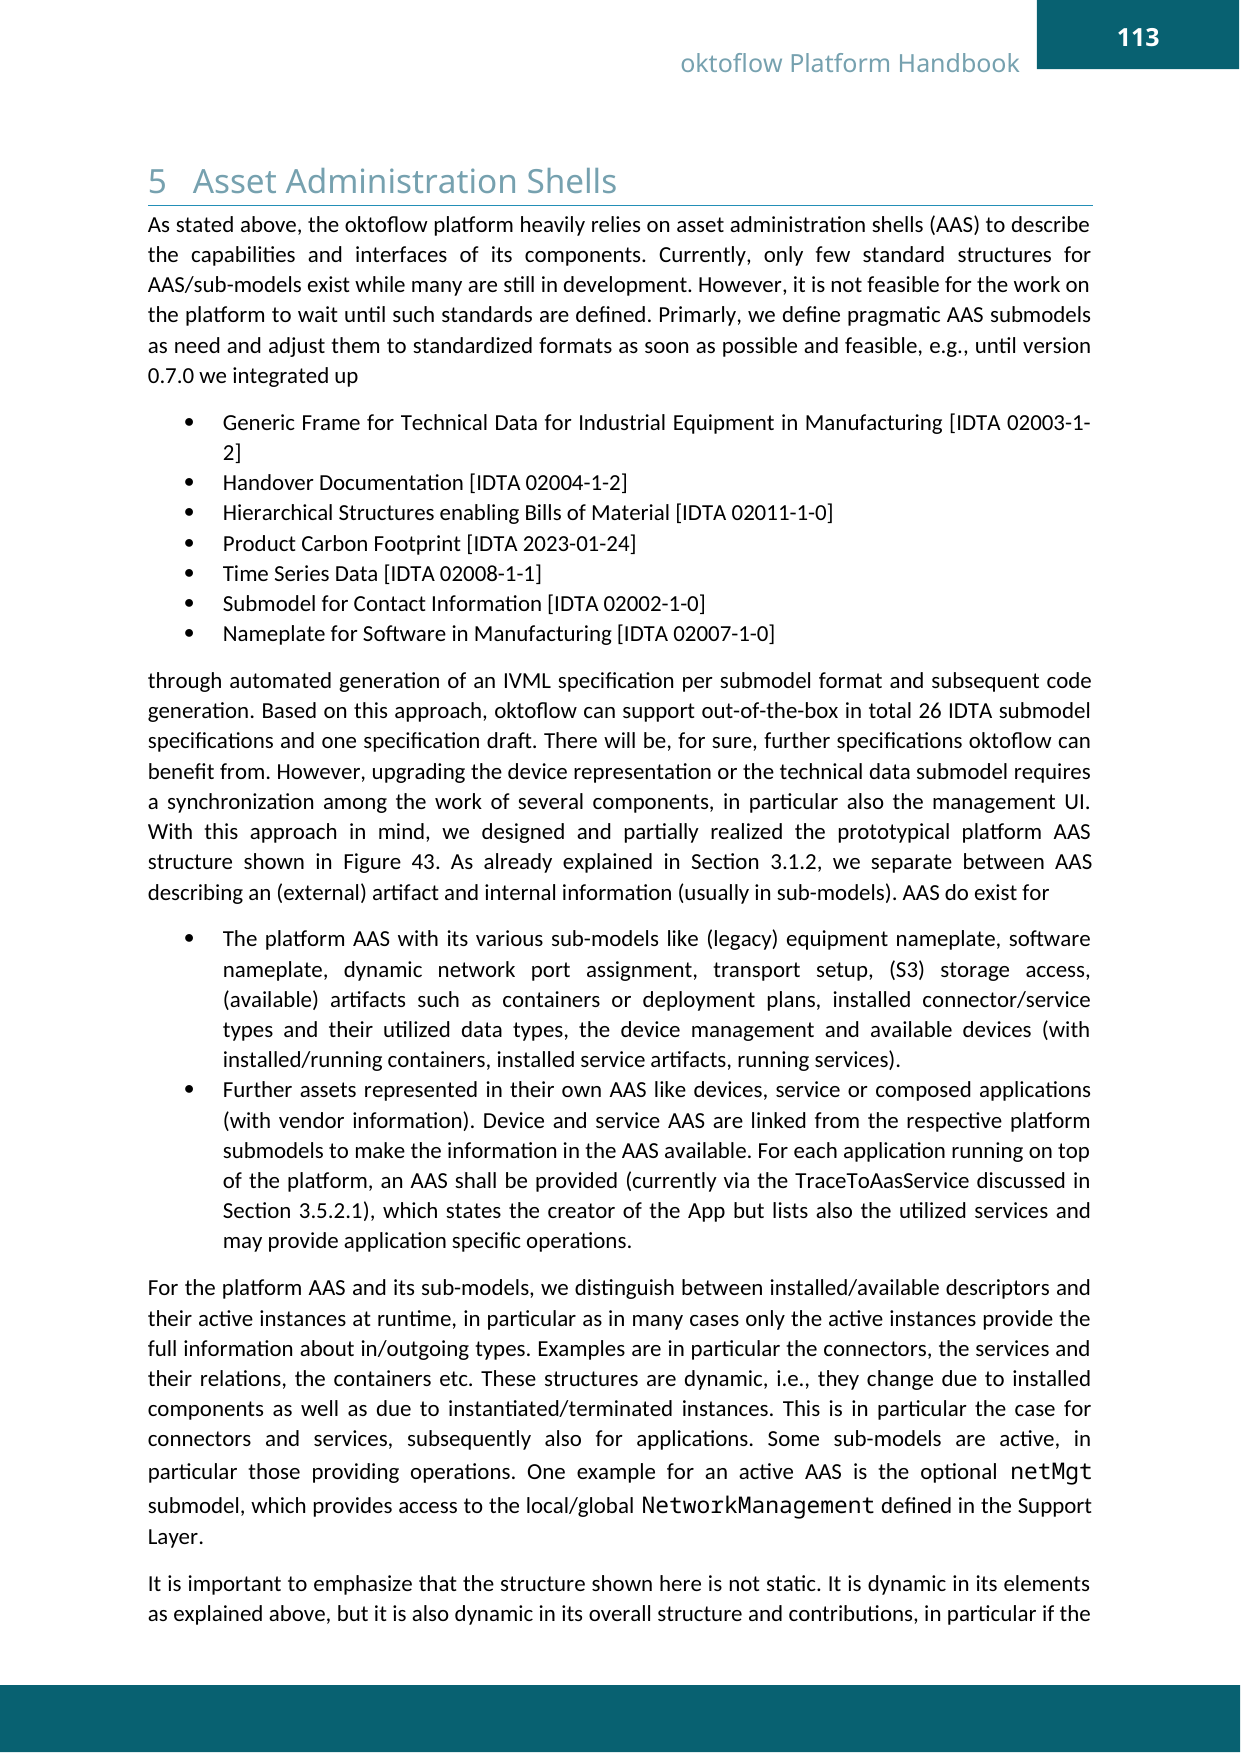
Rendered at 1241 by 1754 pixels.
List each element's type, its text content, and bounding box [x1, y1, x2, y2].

list Submodel for Contact Information [IDTA 02002-1-0] [185, 589, 1093, 617]
list Hierarchical Structures enabling Bills of Material [IDTA 02011-1-0] [185, 498, 1093, 527]
list The platform AAS with its various sub-models like (legacy) equipment nameplate, software nameplate, dynamic network port assignment, transport setup, (S3) storage access, (available) artifacts such as containers or deployment plans, installed connector/service types and their utilized data types, the device management and available devices (with installed/running containers, installed service artifacts, running services). [185, 924, 1093, 1073]
list Further assets represented in their own AAS like devices, service or composed applications (with vendor information). Device and service AAS are linked from the respective platform submodels to make the information in the AAS available. For each application running on top of the platform, an AAS shall be provided (currently via the TraceToAasService discussed in Section 3.5.2.1), which states the creator of the App but lists also the utilized services and may provide application specific operations. [185, 1076, 1093, 1255]
list Handover Documentation [IDTA 02004-1-2] [185, 468, 1093, 496]
list Product Carbon Footprint [IDTA 2023-01-24] [185, 529, 1093, 557]
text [148, 1569, 1093, 1627]
text through automated generation of an IVML specification per submodel format and subsequent code generation. Based on this approach, oktoflow can support out-of-the-box in total 26 IDTA submodel specifications and one specification draft. There will be, for sure, further specifications oktoflow can benefit from. However, upgrading the device representation or the technical data submodel requires a synchronization among the work of several components, in particular also the management UI. With this approach in mind, we designed and partially realized the prototypical platform AAS structure shown in Figure 43. As already explained in Section 3.1.2, we separate between AAS describing an (external) artifact and internal information (usually in sub-models). AAS do exist for [148, 666, 1093, 906]
text As stated above, the oktoflow platform heavily relies on asset administration shells (AAS) to describe the capabilities and interfaces of its components. Currently, only few standard structures for AAS/sub-models exist while many are still in development. However, it is not feasible for the work on the platform to wait until such standards are defined. Primarly, we define pragmatic AAS submodels as need and adjust them to standardized formats as soon as possible and feasible, e.g., until version 0.7.0 we integrated up [148, 210, 1093, 389]
list Nameplate for Software in Manufacturing [IDTA 02007-1-0] [185, 619, 1093, 647]
subtitle Asset Administration Shells [148, 158, 1093, 205]
list Generic Frame for Technical Data for Industrial Equipment in Manufacturing [IDTA 02003-1-2] [185, 408, 1093, 466]
list Time Series Data [IDTA 02008-1-1] [185, 559, 1093, 587]
text For the platform AAS and its sub-models, we distinguish between installed/available descriptors and their active instances at runtime, in particular as in many cases only the active instances provide the full information about in/outgoing types. Examples are in particular the connectors, the services and their relations, the containers etc. These structures are dynamic, i.e., they change due to installed components as well as due to instantiated/terminated instances. This is in particular the case for connectors and services, subsequently also for applications. Some sub-models are active, in particular those providing operations. One example for an active AAS is the optional netMgt submodel, which provides access to the local/global NetworkManagement defined in the Support Layer. [148, 1273, 1093, 1550]
